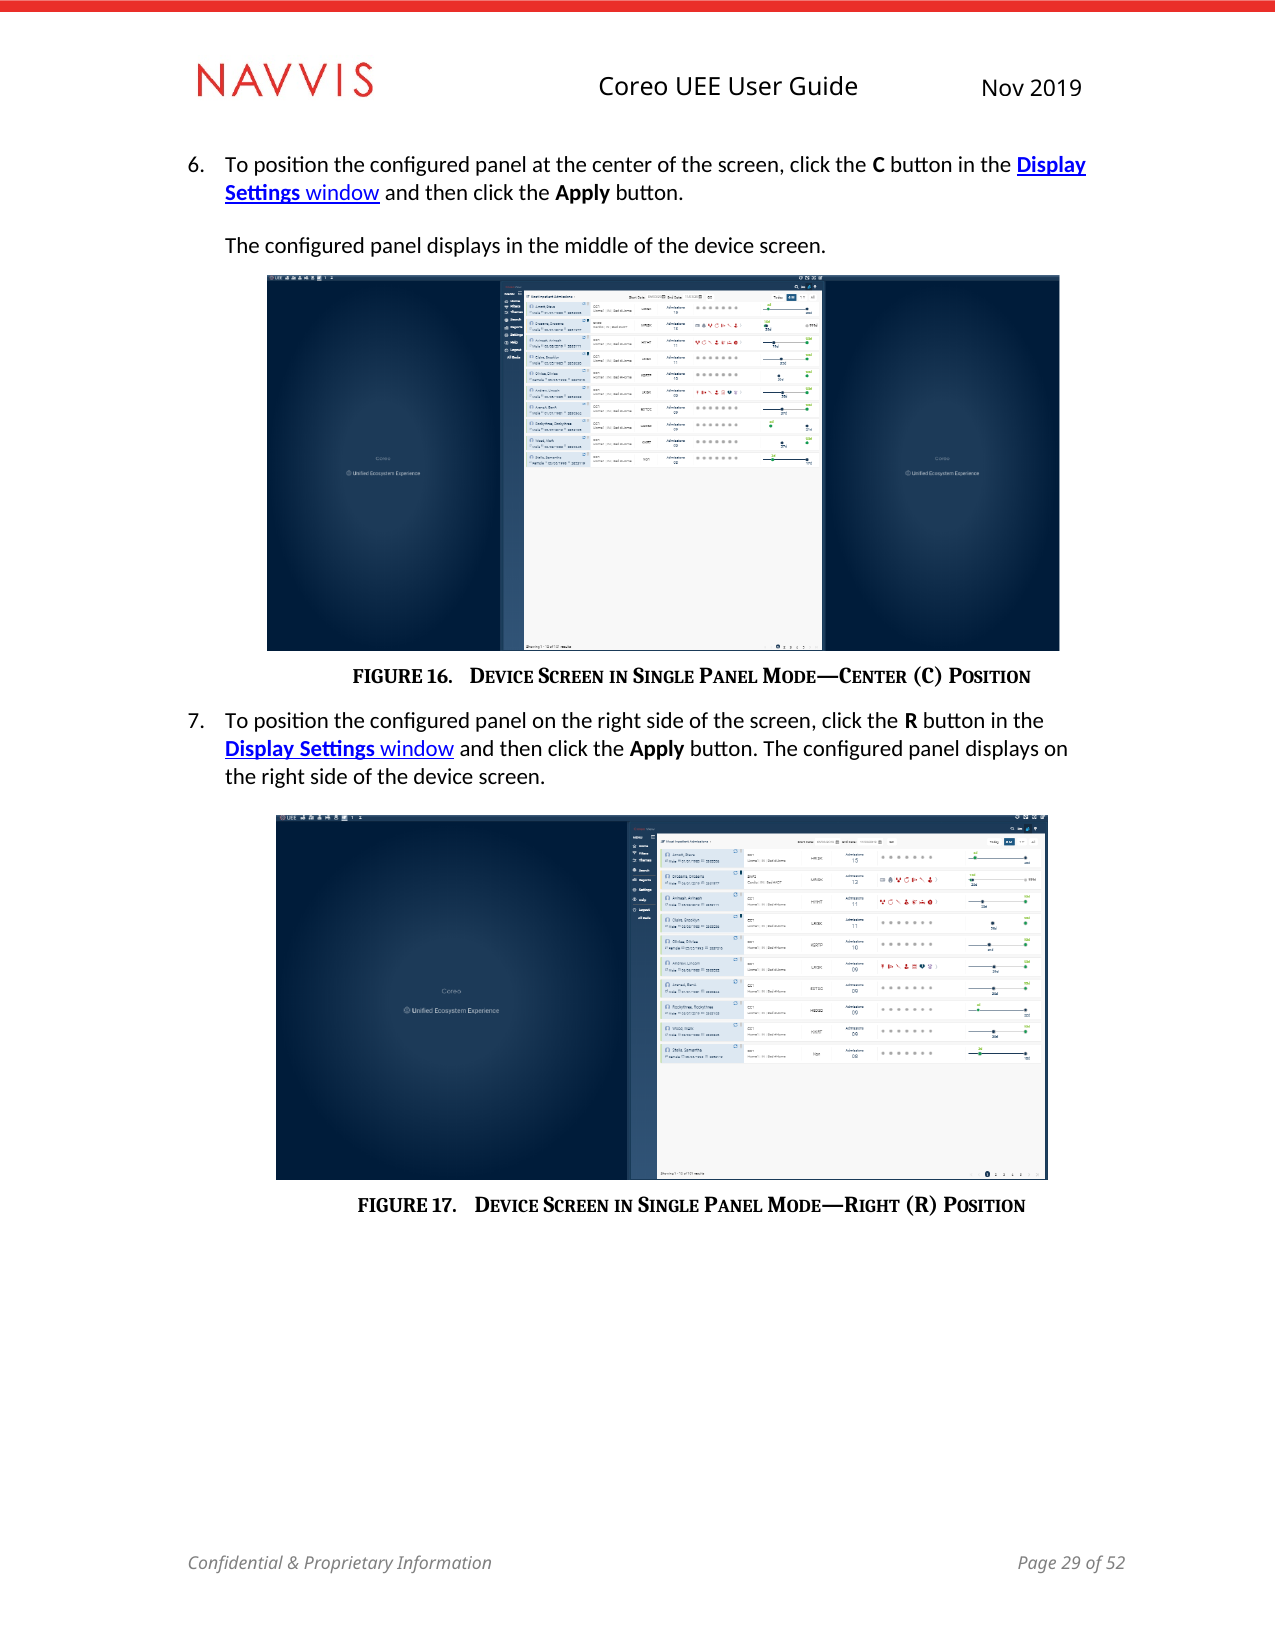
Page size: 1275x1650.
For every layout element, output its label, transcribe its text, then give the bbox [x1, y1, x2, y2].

text The configured panel displays in the middle of the device screen. [225, 231, 1087, 259]
picture [187, 55, 383, 104]
picture [267, 275, 1060, 651]
list To position the configured panel on the right side of the screen, click the R button in the Display Settings window and then click the Apply button. The configured panel displays on the right side of the device screen. [187, 706, 1087, 790]
picture [276, 815, 1049, 1180]
text Device Screen in Single Panel Mode—Right (R) Position [296, 1192, 1087, 1219]
list To position the configured panel at the center of the screen, click the C button in the Display Settings window and then click the Apply button. [187, 150, 1087, 206]
text Device Screen in Single Panel Mode—Center (C) Position [296, 663, 1087, 689]
